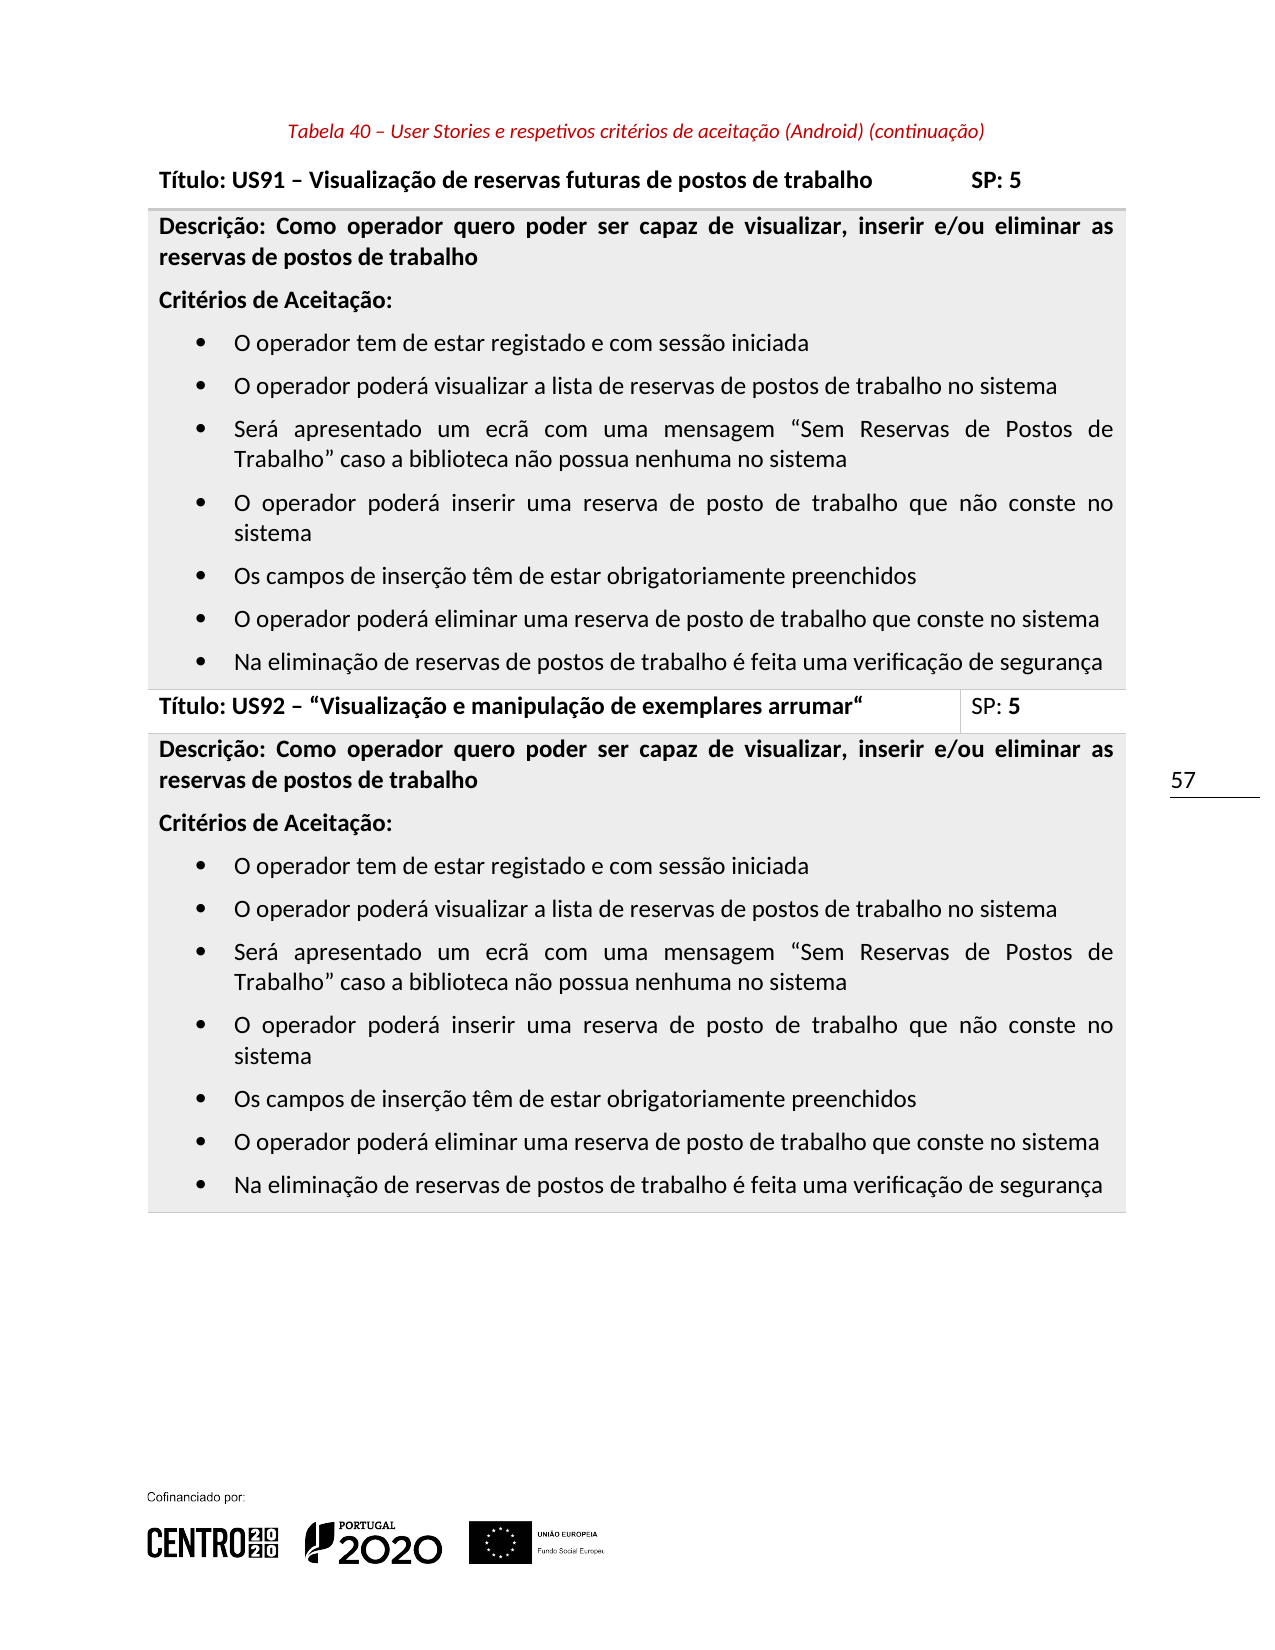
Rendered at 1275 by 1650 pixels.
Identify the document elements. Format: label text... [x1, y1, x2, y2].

text Tabela 40 – User Stories e respetivos critérios de aceitação (Android) (continuação) [148, 118, 1127, 143]
picture [147, 1492, 605, 1564]
table_header SP: 5 [960, 164, 1126, 207]
table_cell SP: 5 [961, 690, 1126, 733]
table_cell Descrição: Como operador quero poder ser capaz de visualizar, inserir e/ou eliminar as reservas de postos de trabalho Critérios de Aceitação: O operador tem de estar registado e com sessão iniciada O operador poderá visualizar a lista de reservas de postos de trabalho no sistema Será apresentado um ecrã com uma mensagem “Sem Reservas de Postos de Trabalho” caso a biblioteca não possua nenhuma no sistema O operador poderá inserir uma reserva de posto de trabalho que não conste no sistema Os campos de inserção têm de estar obrigatoriamente preenchidos O operador poderá eliminar uma reserva de posto de trabalho que conste no sistema Na eliminação de reservas de postos de trabalho é feita uma verificação de segurança [148, 211, 1126, 689]
table_cell Descrição: Como operador quero poder ser capaz de visualizar, inserir e/ou eliminar as reservas de postos de trabalho Critérios de Aceitação: O operador tem de estar registado e com sessão iniciada O operador poderá visualizar a lista de reservas de postos de trabalho no sistema Será apresentado um ecrã com uma mensagem “Sem Reservas de Postos de Trabalho” caso a biblioteca não possua nenhuma no sistema O operador poderá inserir uma reserva de posto de trabalho que não conste no sistema Os campos de inserção têm de estar obrigatoriamente preenchidos O operador poderá eliminar uma reserva de posto de trabalho que conste no sistema Na eliminação de reservas de postos de trabalho é feita uma verificação de segurança [148, 734, 1126, 1212]
table_header Título: US91 – Visualização de reservas futuras de postos de trabalho [148, 164, 960, 207]
table_cell Título: US92 – “Visualização e manipulação de exemplares arrumar“ [148, 690, 960, 733]
